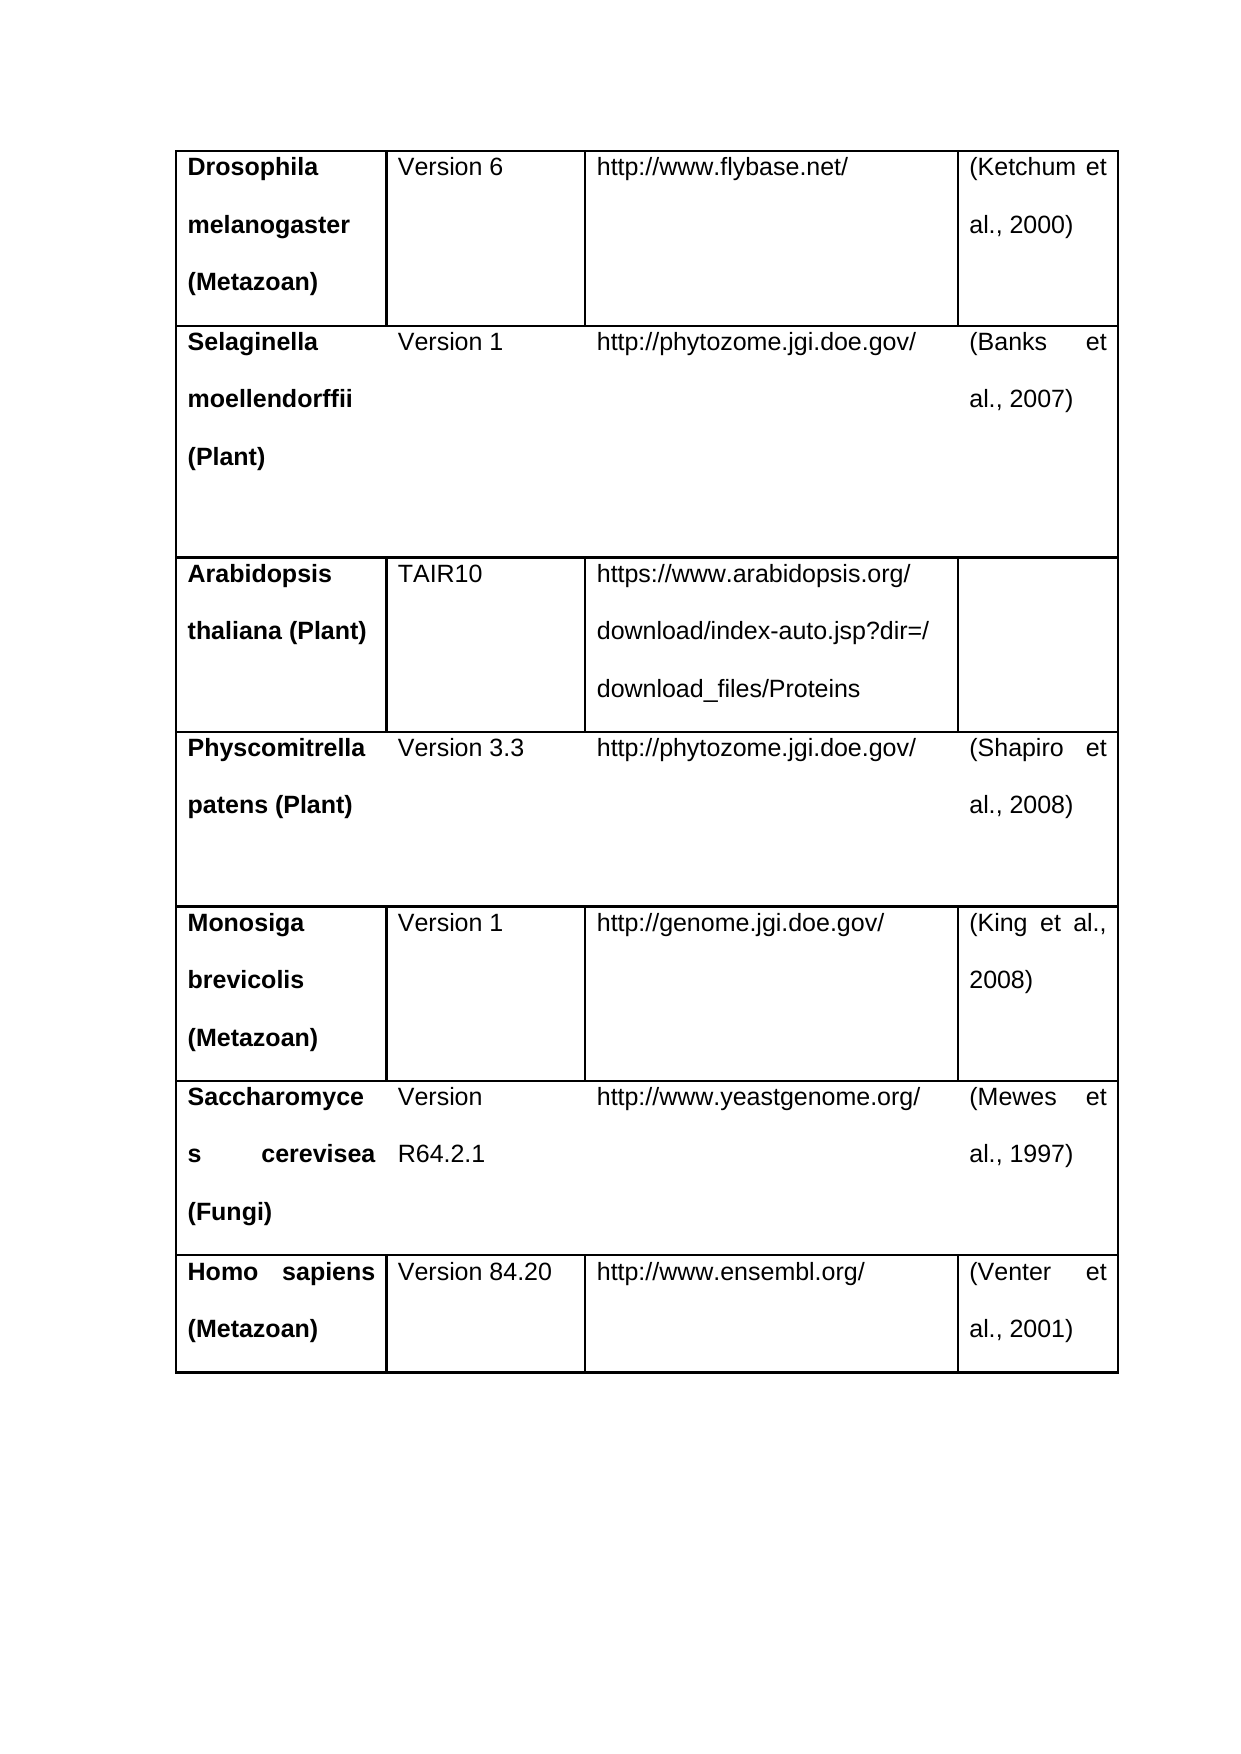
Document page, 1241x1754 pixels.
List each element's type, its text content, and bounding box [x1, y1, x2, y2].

table_cell Drosophila melanogaster (Metazoan) [177, 152, 385, 324]
table_cell Selaginella moellendorffii (Plant) [177, 327, 386, 556]
table_cell Arabidopsis thaliana (Plant) [177, 559, 385, 731]
table_cell http://www.yeastgenome.org/ [585, 1082, 958, 1254]
table_cell Saccharomyces cerevisea (Fungi) [177, 1082, 386, 1254]
table_cell (Ketchum et al., 2000) [959, 152, 1117, 324]
table_cell http://www.flybase.net/ [586, 152, 957, 324]
table_cell Version 3.3 [386, 733, 585, 905]
table_cell Version R64.2.1 [386, 1082, 585, 1254]
table_cell Version 6 [388, 152, 584, 324]
table_cell Physcomitrella patens (Plant) [177, 733, 386, 905]
table_cell http://genome.jgi.doe.gov/ [586, 908, 957, 1080]
table_cell TAIR10 [388, 559, 584, 731]
table_cell (Venter et al., 2001) [959, 1256, 1117, 1371]
table_cell http://www.ensembl.org/ [586, 1256, 957, 1371]
table_cell [959, 559, 1117, 731]
table_cell Version 1 [388, 908, 584, 1080]
table_cell Version 1 [386, 327, 585, 556]
table_cell Monosiga brevicolis (Metazoan) [177, 908, 385, 1080]
table_cell Version 84.20 [388, 1256, 584, 1371]
table_cell http://phytozome.jgi.doe.gov/ [585, 733, 958, 905]
table_cell http://phytozome.jgi.doe.gov/ [585, 327, 958, 556]
table_cell (King et al., 2008) [959, 908, 1117, 1080]
table_cell (Shapiro et al., 2008) [958, 733, 1117, 905]
table_cell (Banks et al., 2007) [958, 327, 1117, 556]
table_cell Homo sapiens (Metazoan) [177, 1256, 385, 1371]
table_cell https://www.arabidopsis.org/download/index-auto.jsp?dir=/download_files/Proteins [586, 559, 957, 731]
table_cell (Mewes et al., 1997) [958, 1082, 1117, 1254]
